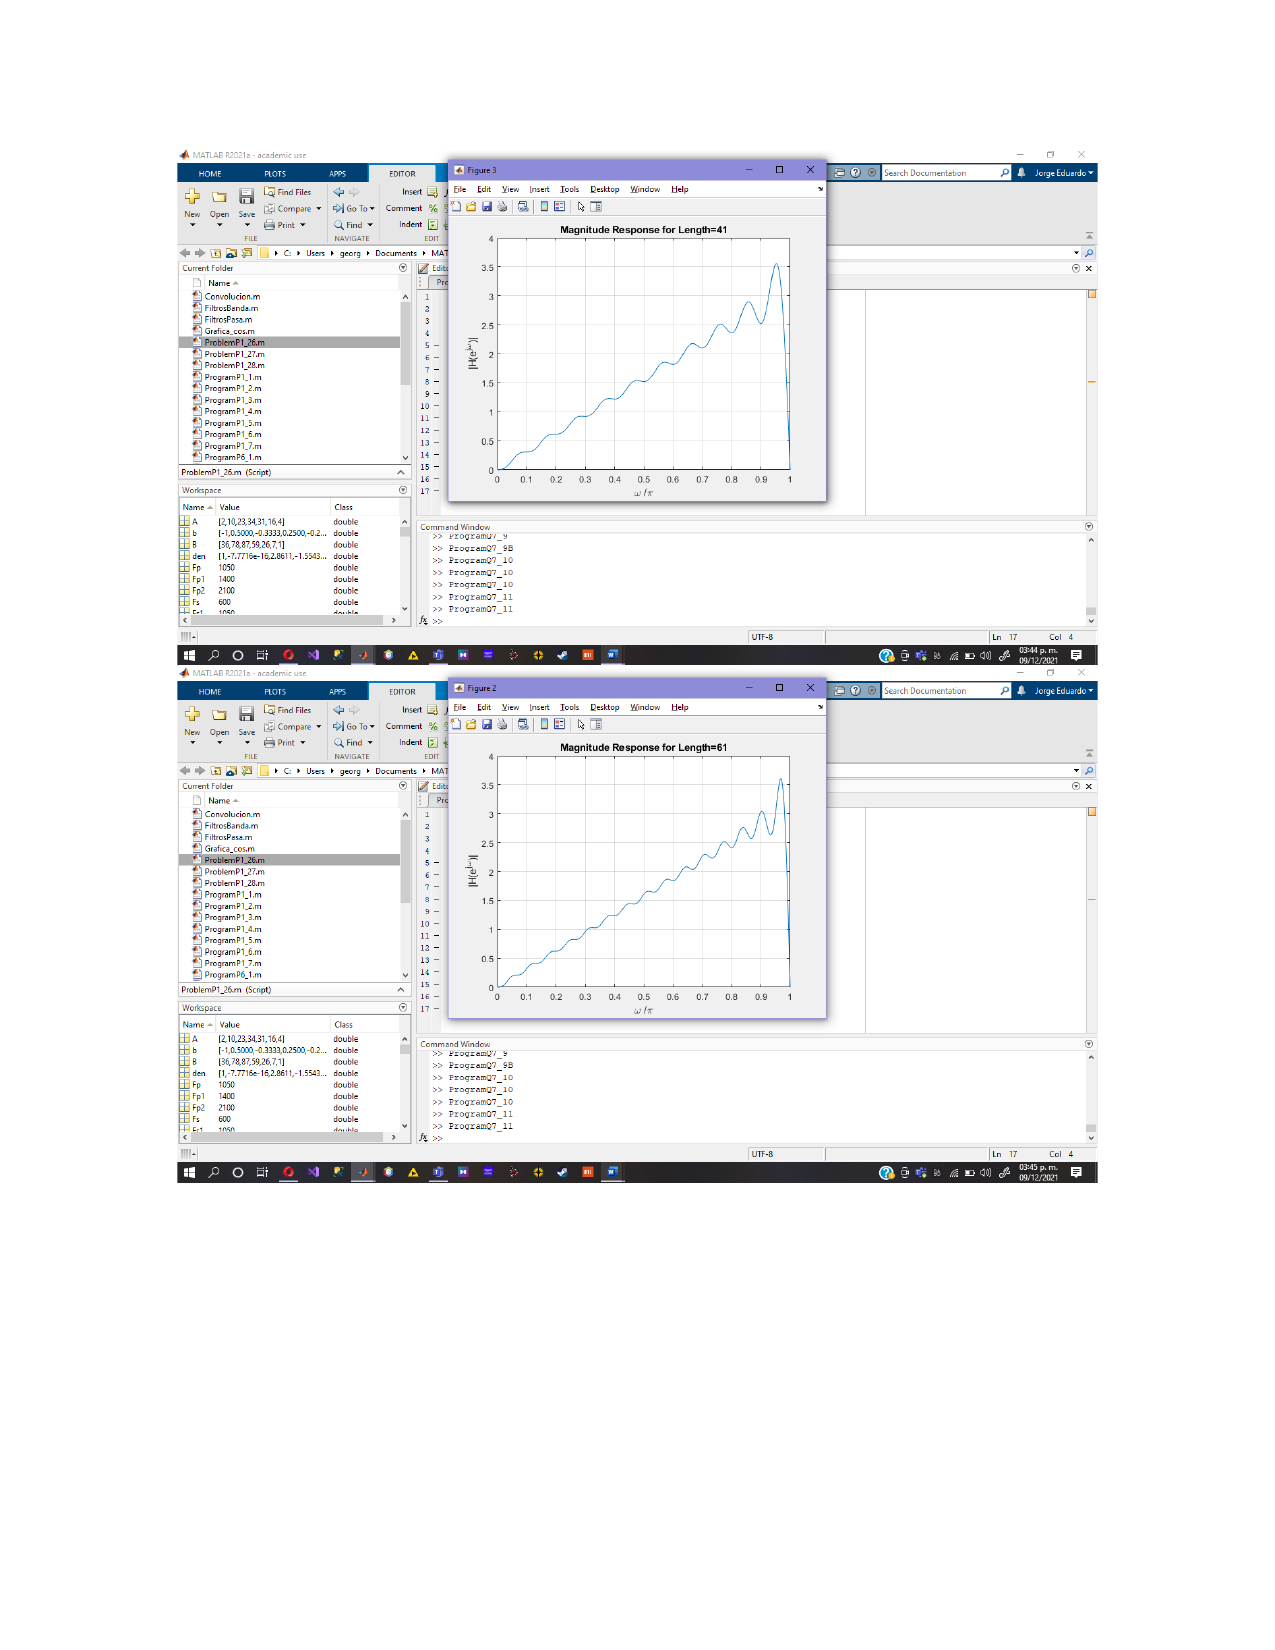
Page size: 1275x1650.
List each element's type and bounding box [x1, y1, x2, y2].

picture [177, 147, 1098, 1183]
